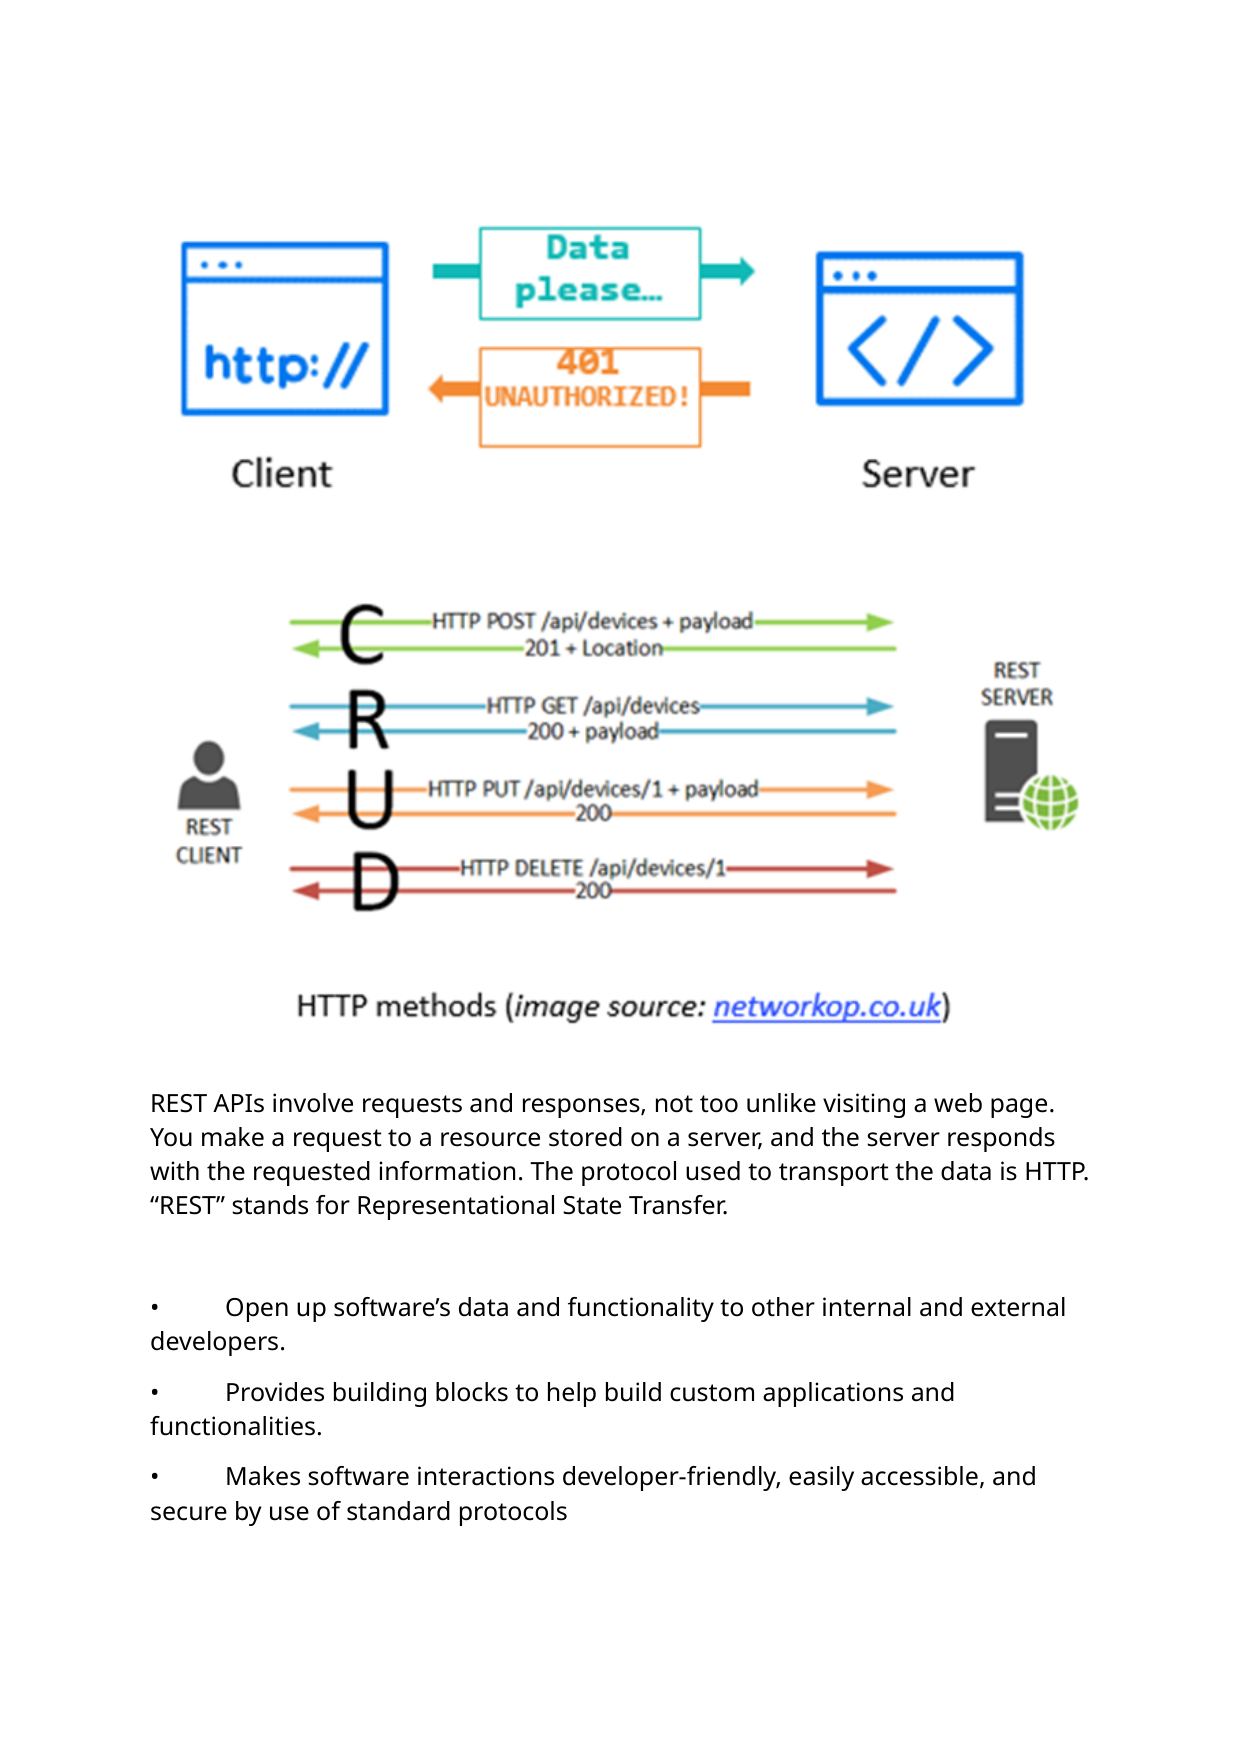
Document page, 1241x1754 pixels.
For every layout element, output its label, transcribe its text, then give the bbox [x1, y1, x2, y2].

picture [150, 150, 1058, 519]
text • Provides building blocks to help build custom applications and functionalities. [150, 1374, 1090, 1442]
text • Makes software interactions developer-friendly, easily accessible, and secure by use of standard protocols [150, 1459, 1090, 1527]
text • Open up software’s data and functionality to other internal and external developers. [150, 1289, 1090, 1358]
picture [150, 535, 1091, 1070]
text REST APIs involve requests and responses, not too unlike visiting a web page. You make a request to a resource stored on a server, and the server responds with the requested information. The protocol used to transport the data is HTTP. “REST” stands for Representational State Transfer. [150, 1086, 1090, 1222]
